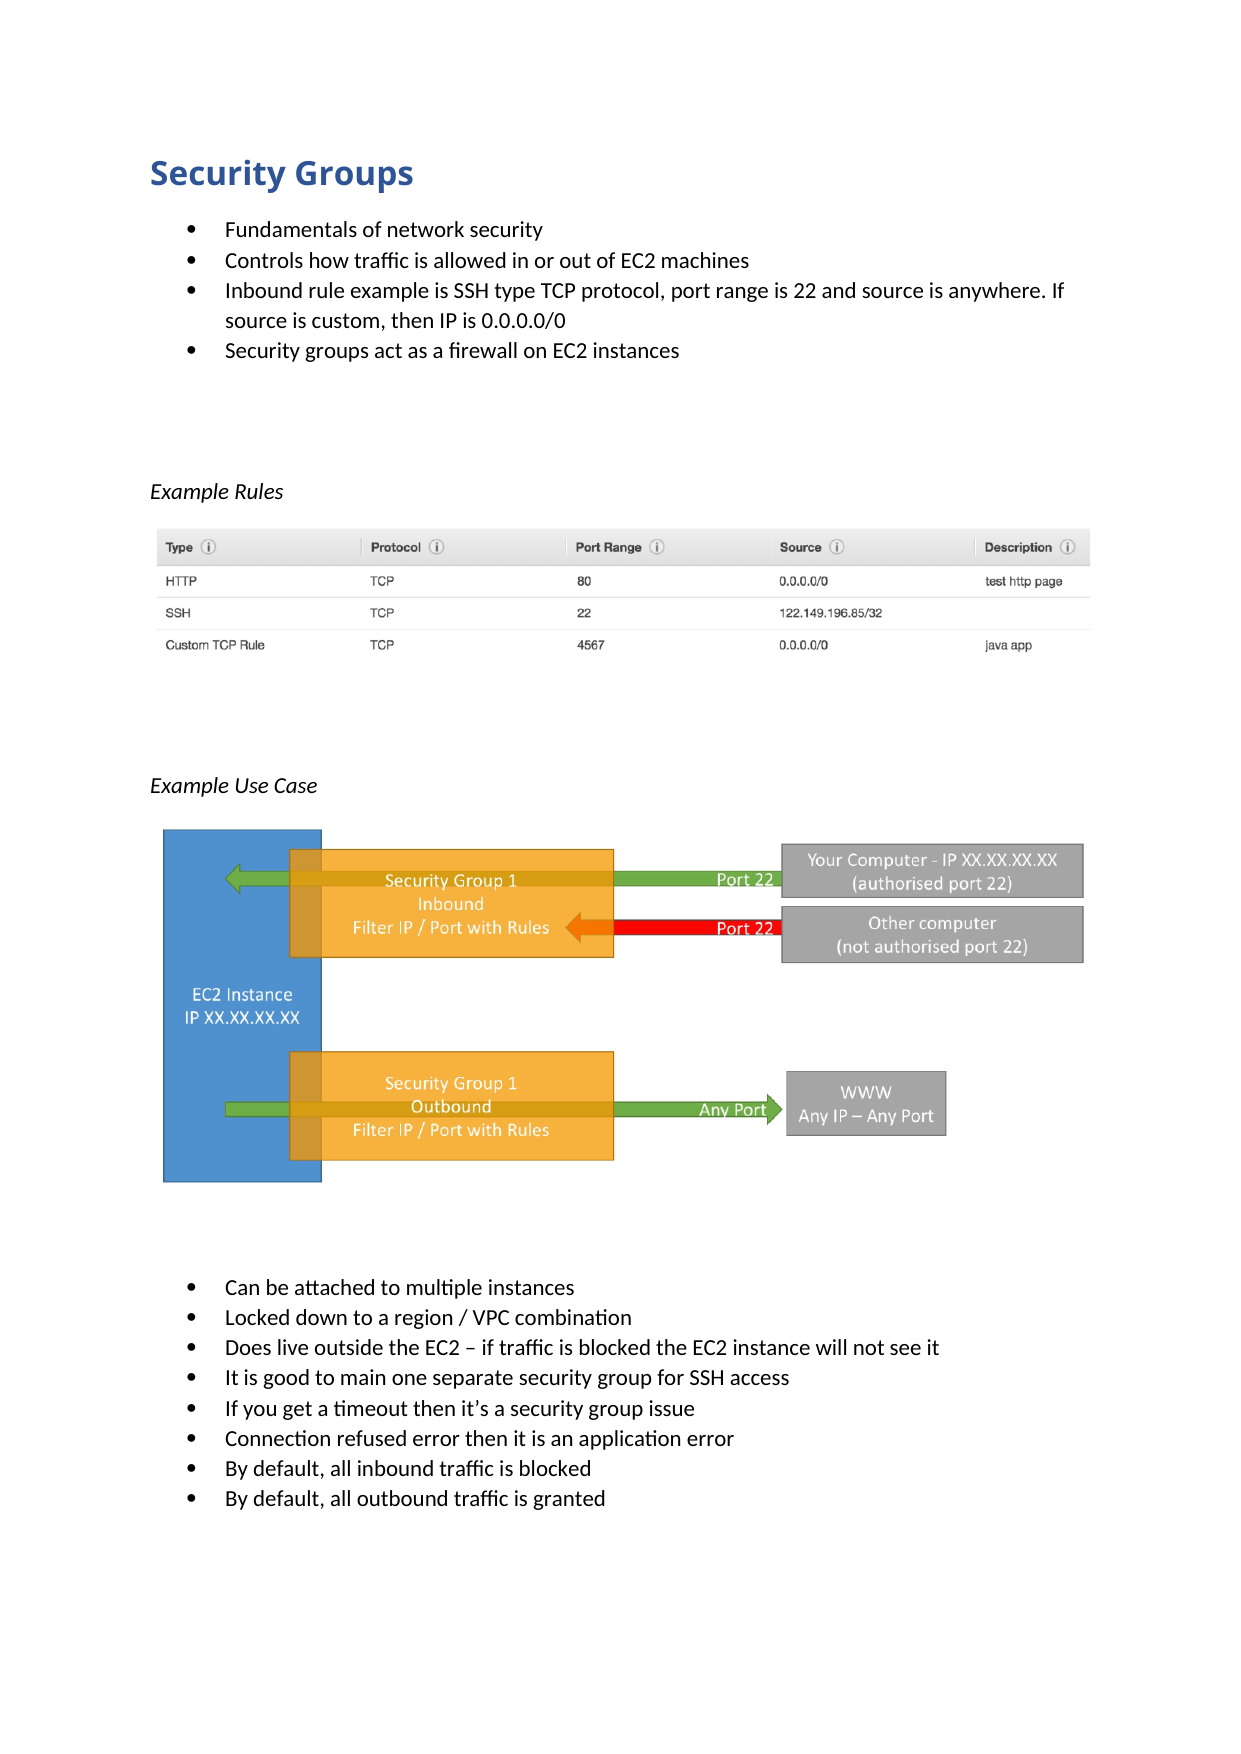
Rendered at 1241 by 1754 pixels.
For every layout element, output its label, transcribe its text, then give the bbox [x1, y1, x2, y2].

list Security groups act as a firewall on EC2 instances [187, 336, 1090, 364]
list Locked down to a region / VPC combination [187, 1303, 1090, 1331]
text Example Use Case [150, 771, 1090, 799]
list Can be attached to multiple instances [187, 1273, 1090, 1301]
list Connection refused error then it is an application error [187, 1424, 1090, 1452]
list Fundamentals of network security [187, 216, 1090, 244]
list By default, all inbound traffic is blocked [187, 1454, 1090, 1482]
text Example Rules [150, 477, 1090, 505]
picture [150, 817, 1091, 1189]
list It is good to main one separate security group for SSH access [187, 1363, 1090, 1391]
list Does live outside the EC2 – if traffic is blocked the EC2 instance will not see it [187, 1333, 1090, 1361]
list By default, all outbound traffic is granted [187, 1484, 1090, 1512]
text Security Groups [150, 150, 1090, 195]
list If you get a timeout then it’s a security group issue [187, 1394, 1090, 1422]
picture [150, 523, 1091, 659]
list Controls how traffic is allowed in or out of EC2 machines [187, 246, 1090, 274]
list Inbound rule example is SSH type TCP protocol, port range is 22 and source is anywhere. If source is custom, then IP is 0.0.0.0/0 [187, 276, 1090, 334]
